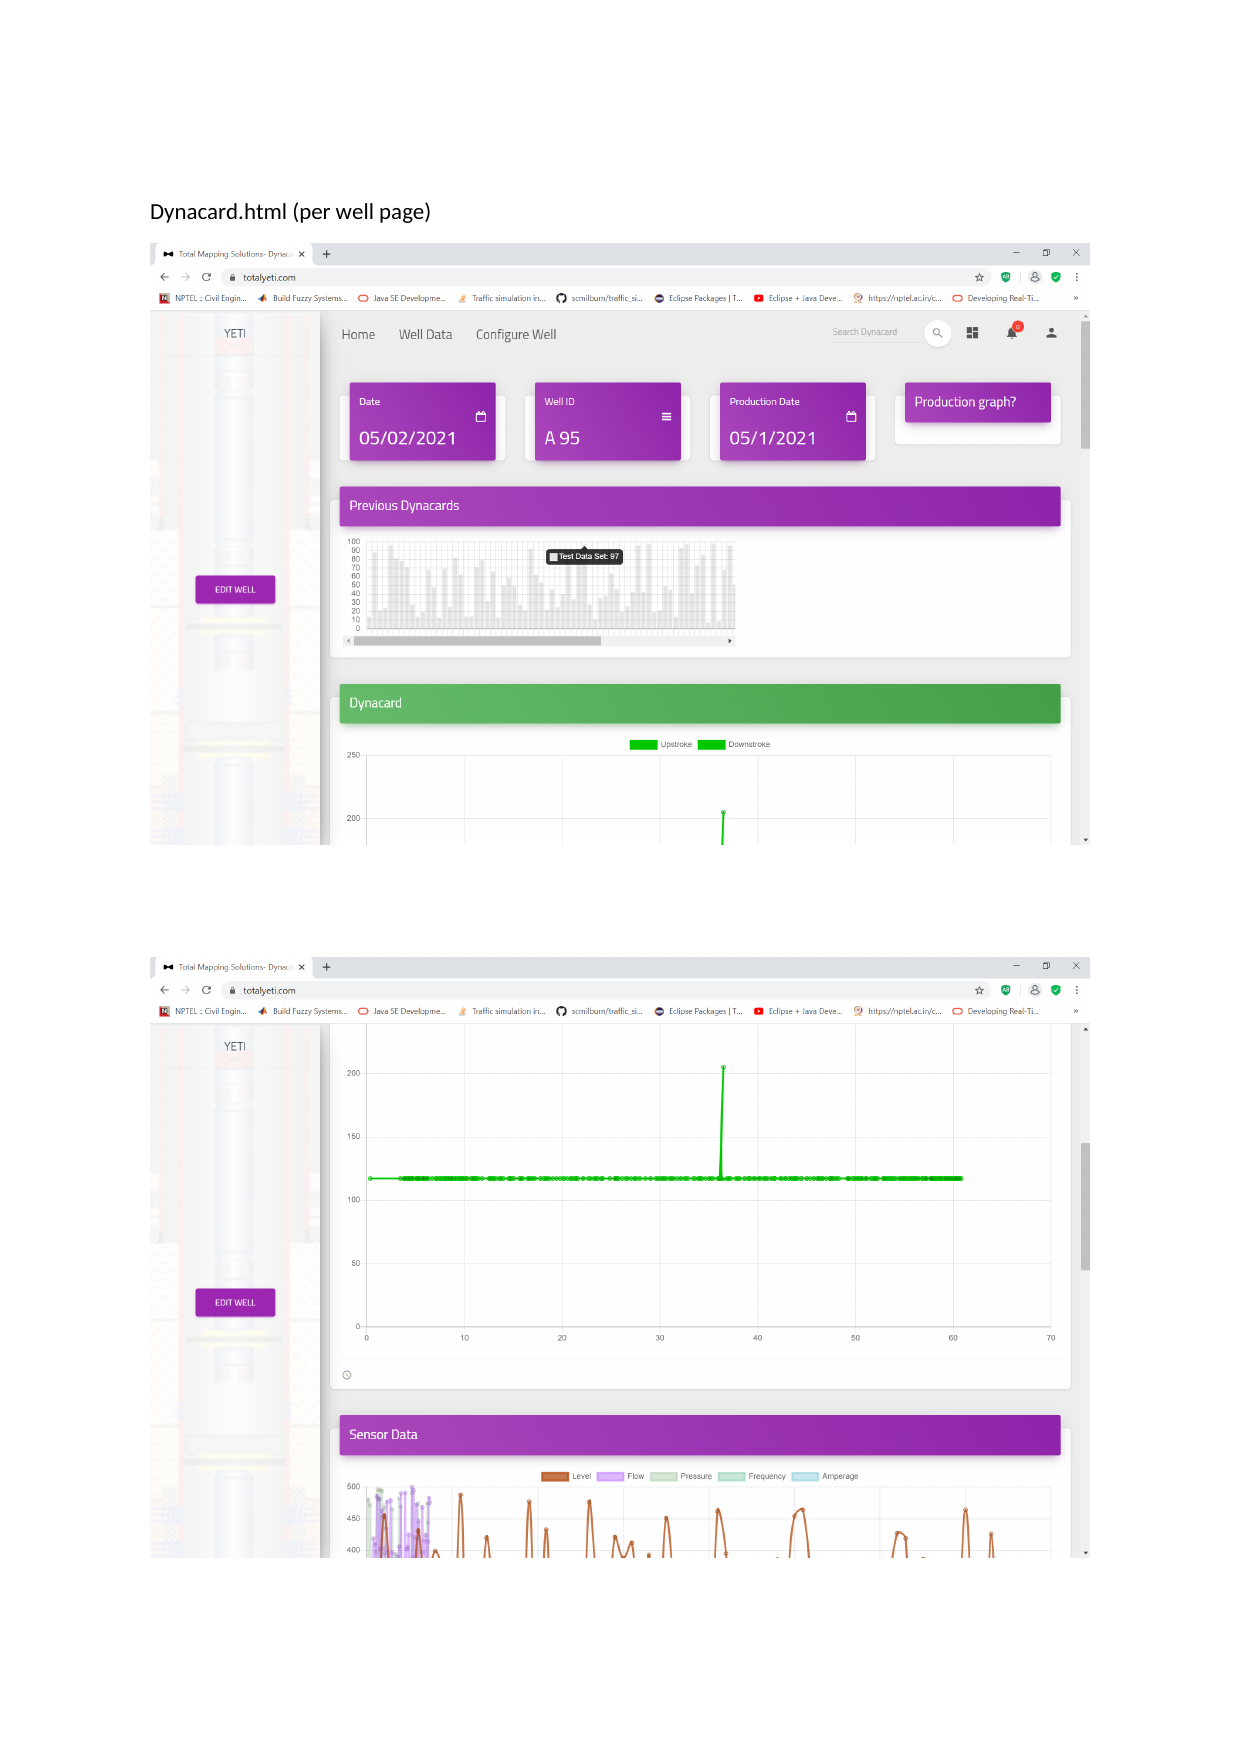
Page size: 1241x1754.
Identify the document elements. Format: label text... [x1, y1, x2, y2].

text Dynacard.html (per well page) [150, 197, 1090, 225]
picture [150, 957, 1091, 1558]
picture [150, 243, 1091, 845]
